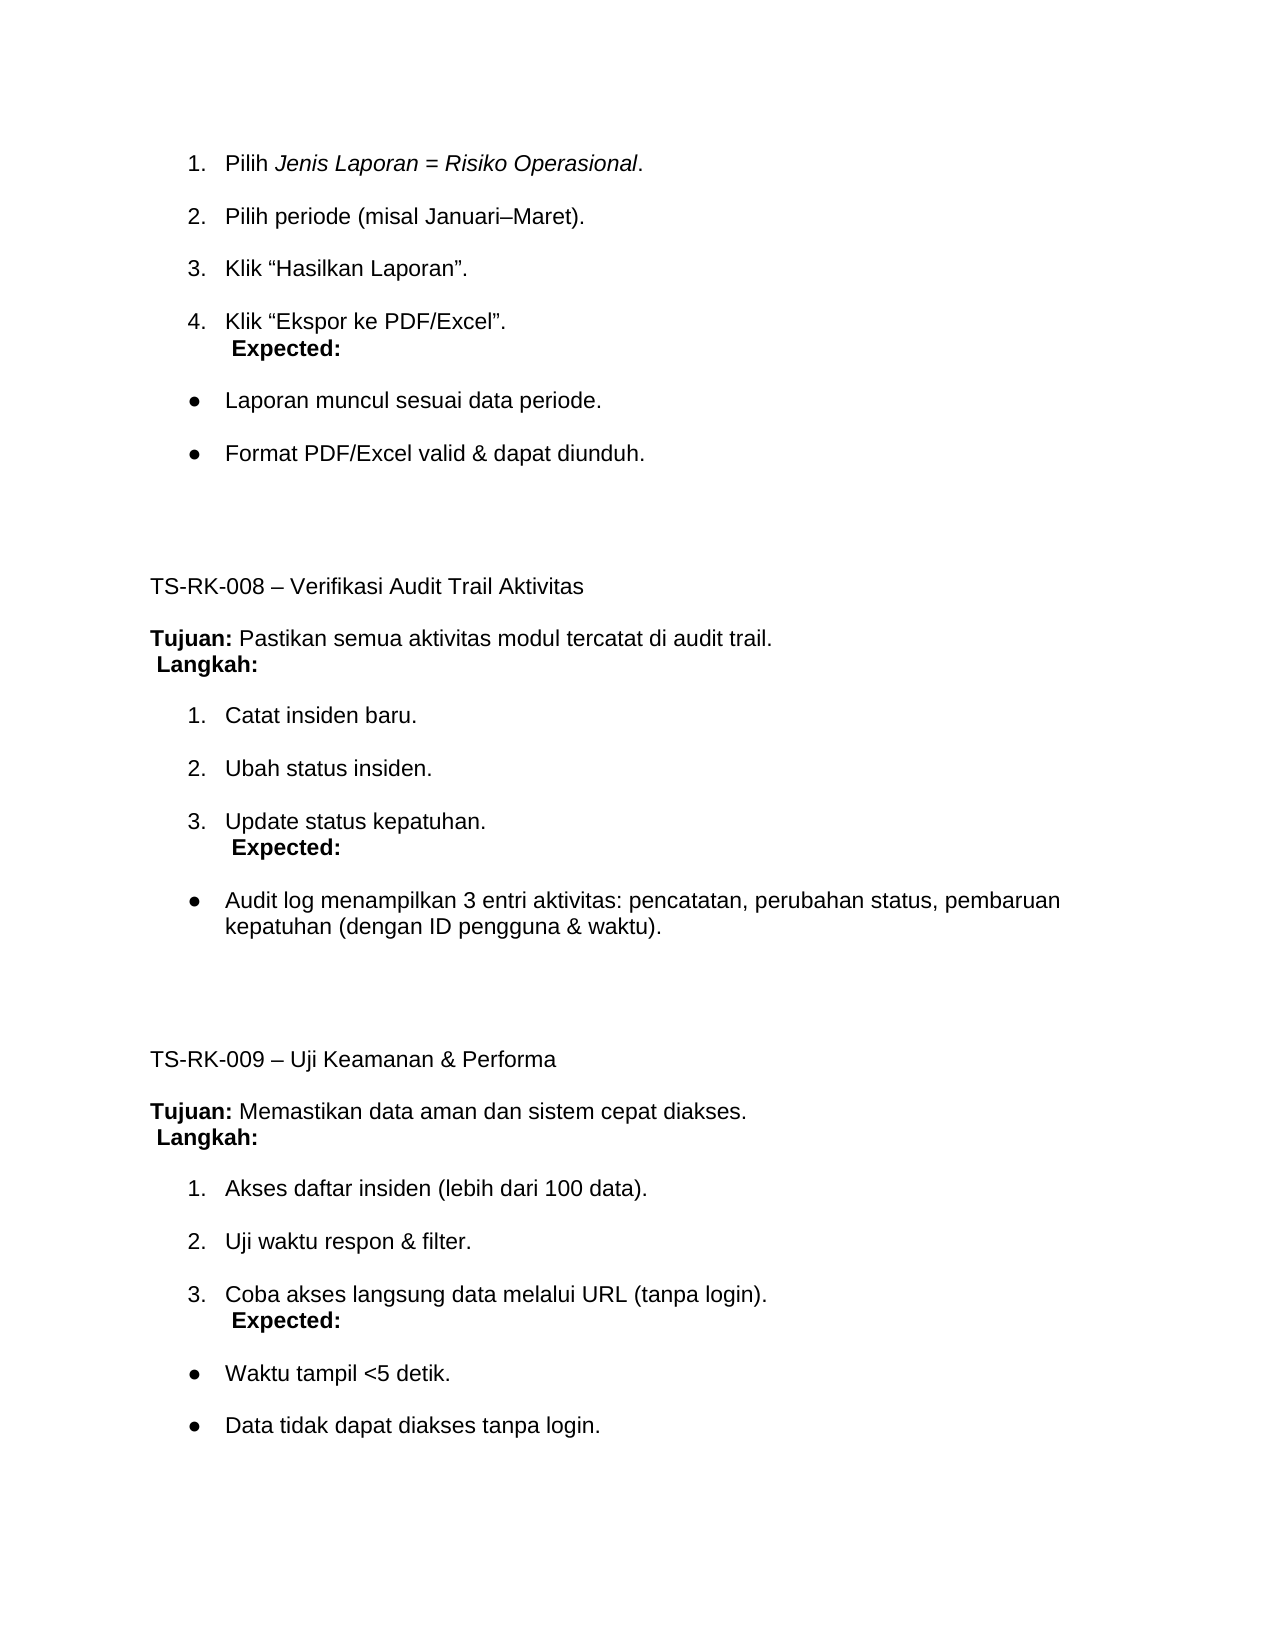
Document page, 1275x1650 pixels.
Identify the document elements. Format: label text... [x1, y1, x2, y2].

list Catat insiden baru. [187, 702, 1125, 755]
list Ubah status insiden. [187, 755, 1125, 808]
text Tujuan: Memastikan data aman dan sistem cepat diakses. Langkah: [150, 1098, 1125, 1150]
list Data tidak dapat diakses tanpa login. [187, 1412, 1125, 1465]
list Laporan muncul sesuai data periode. [187, 387, 1125, 440]
text TS-RK-009 – Uji Keamanan & Performa [150, 1046, 1125, 1073]
list Waktu tampil <5 detik. [187, 1360, 1125, 1412]
list Akses daftar insiden (lebih dari 100 data). [187, 1175, 1125, 1228]
list Update status kepatuhan. Expected: [187, 808, 1125, 887]
list Klik “Hasilkan Laporan”. [187, 255, 1125, 308]
text Tujuan: Pastikan semua aktivitas modul tercatat di audit trail. Langkah: [150, 624, 1125, 677]
list Format PDF/Excel valid & dapat diunduh. [187, 440, 1125, 493]
list Pilih periode (misal Januari–Maret). [187, 203, 1125, 255]
list Pilih Jenis Laporan = Risiko Operasional. [187, 150, 1125, 203]
list Coba akses langsung data melalui URL (tanpa login). Expected: [187, 1281, 1125, 1360]
list Klik “Ekspor ke PDF/Excel”. Expected: [187, 308, 1125, 387]
list Audit log menampilkan 3 entri aktivitas: pencatatan, perubahan status, pembaruan kepatuhan (dengan ID pengguna & waktu). [187, 887, 1125, 966]
list Uji waktu respon & filter. [187, 1228, 1125, 1281]
text TS-RK-008 – Verifikasi Audit Trail Aktivitas [150, 573, 1125, 599]
